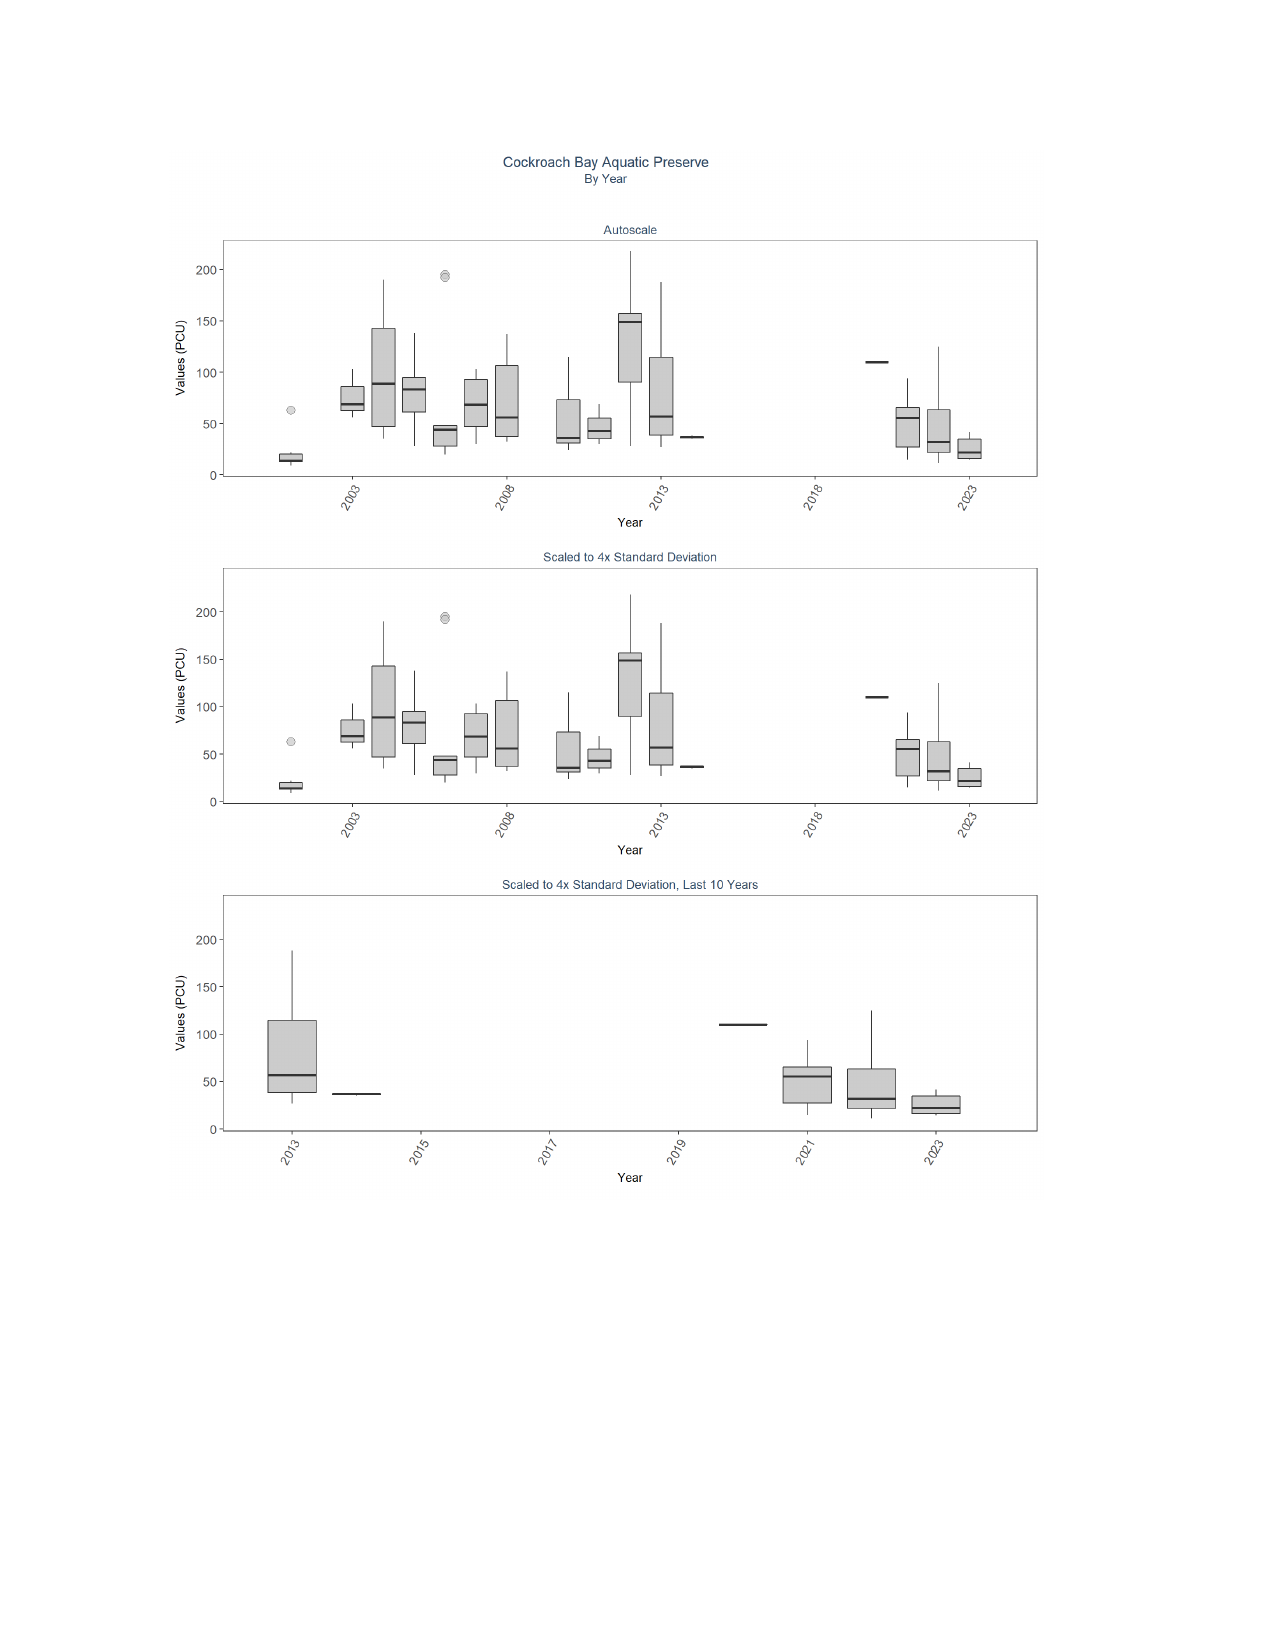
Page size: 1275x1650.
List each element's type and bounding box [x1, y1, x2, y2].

picture [168, 150, 1044, 1200]
